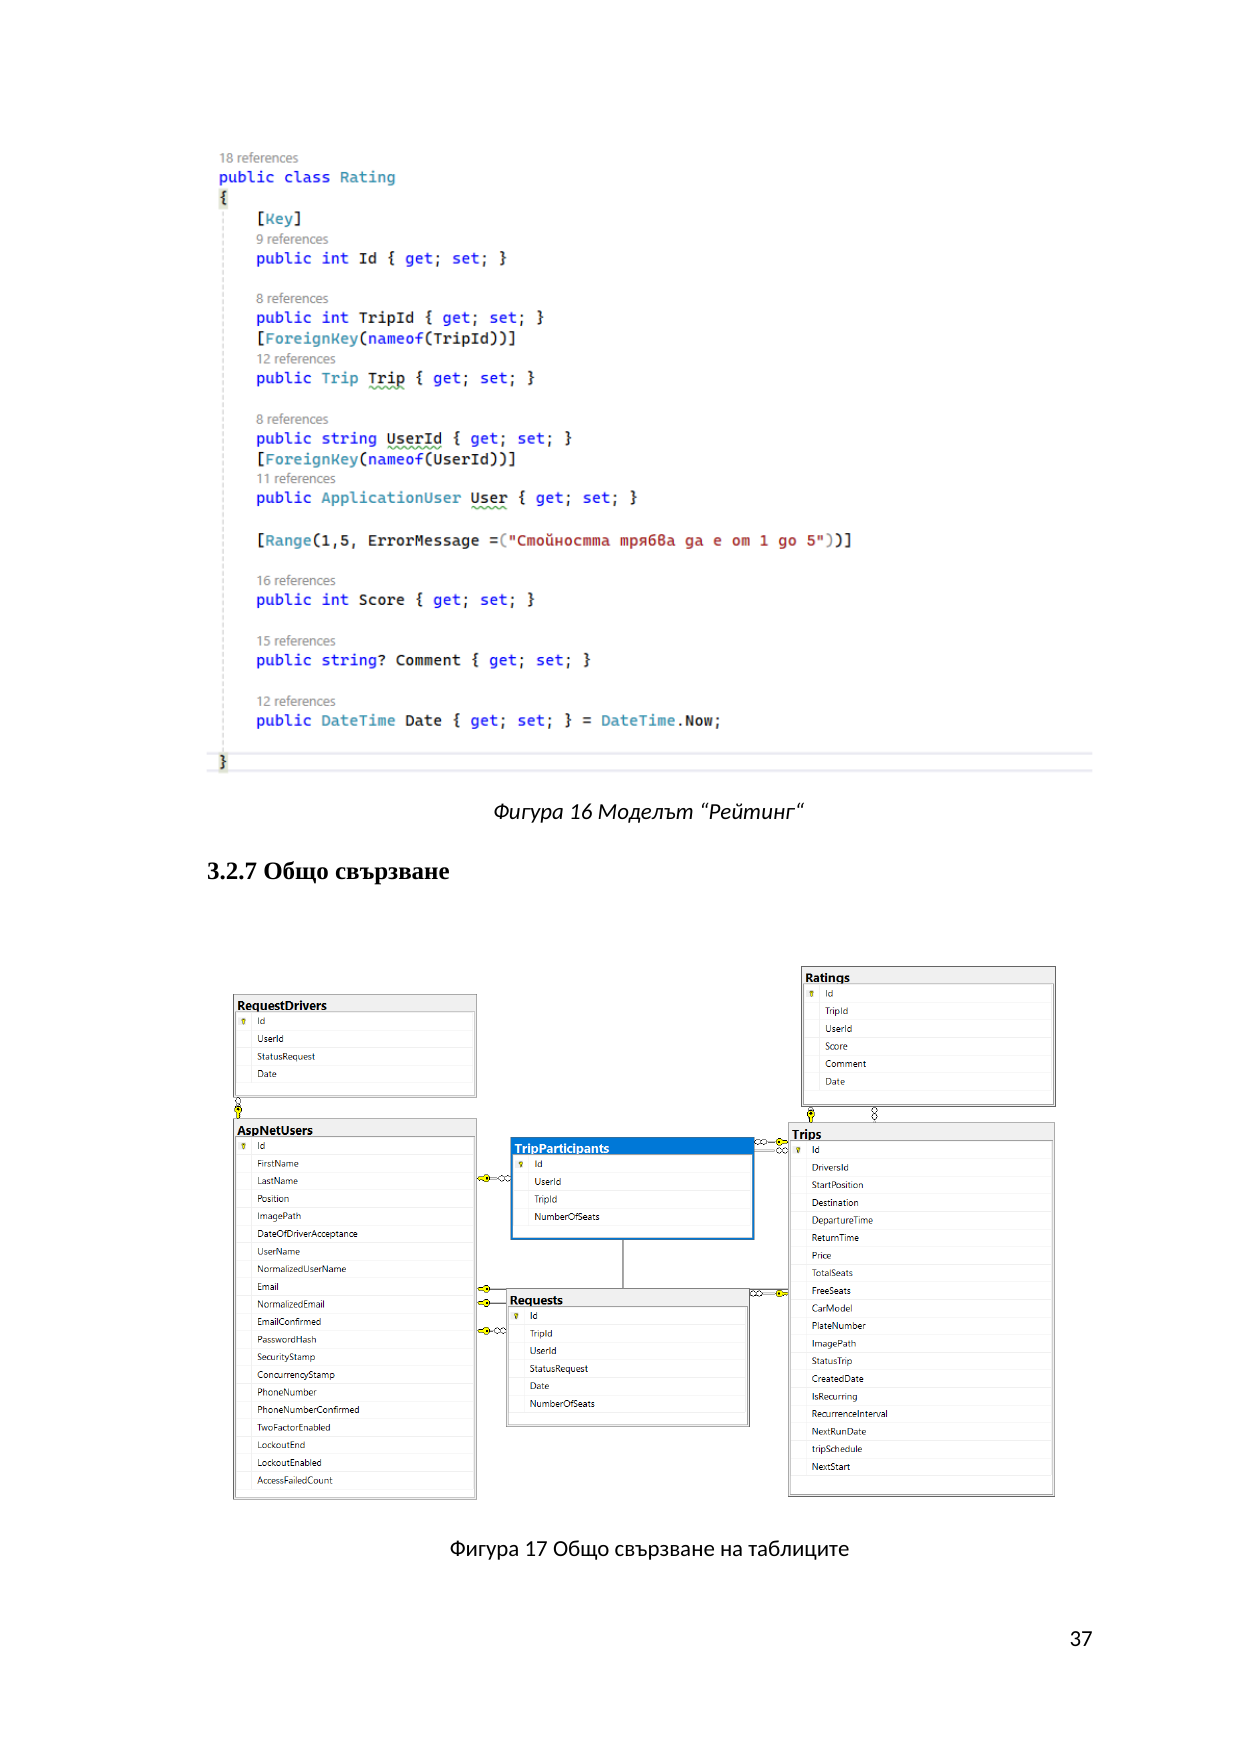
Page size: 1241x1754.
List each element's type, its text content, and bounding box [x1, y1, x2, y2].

text Фигура 17 Общо свързване на таблиците [207, 1534, 1092, 1562]
subtitle 3.2.7 Общо свързване [207, 856, 1092, 885]
picture [206, 899, 1093, 1516]
picture [206, 147, 1093, 784]
text Фигура 16 Моделът “Рейтинг“ [207, 784, 1092, 825]
